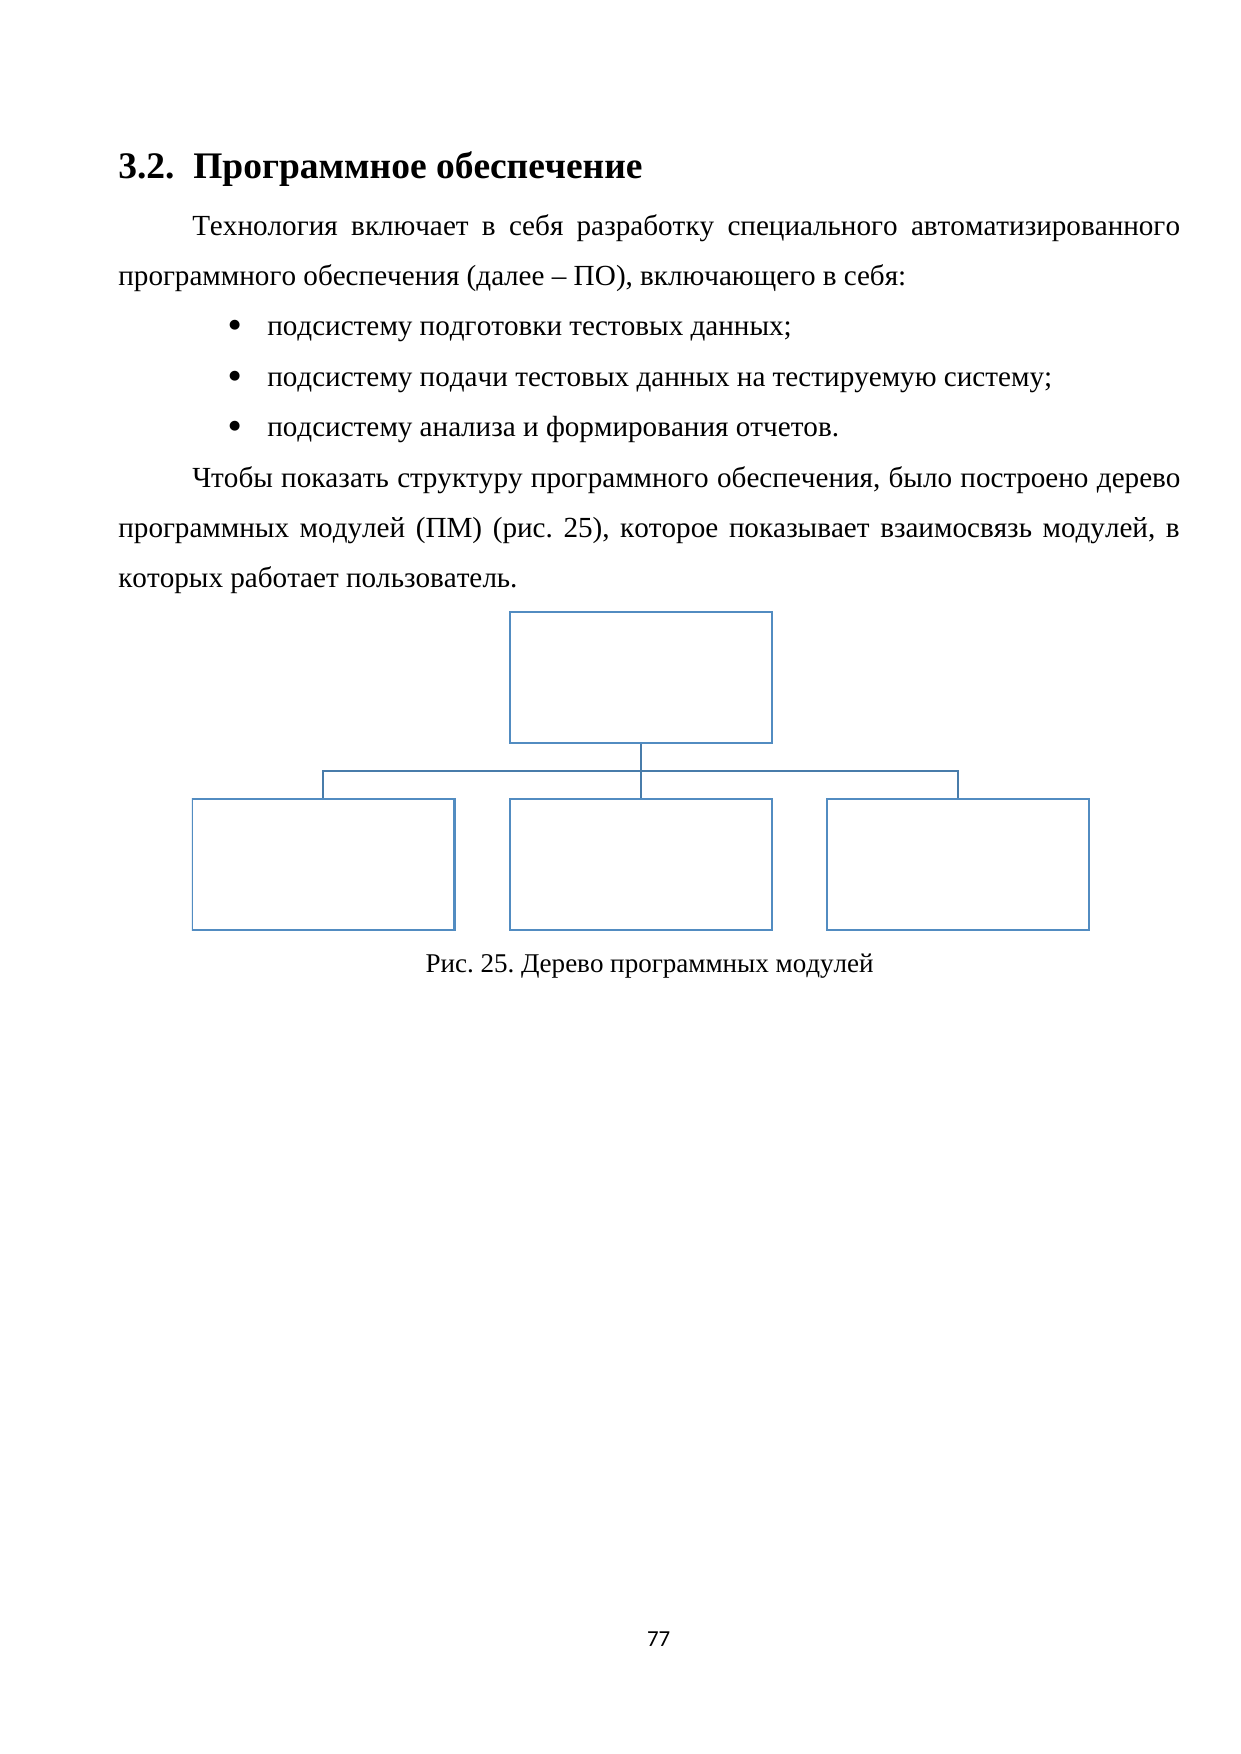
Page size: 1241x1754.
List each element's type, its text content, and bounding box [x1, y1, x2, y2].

subtitle Программное обеспечение [118, 143, 1181, 186]
text Рис. 25. Дерево программных модулей [118, 947, 1181, 978]
list подсистему анализа и формирования отчетов. [229, 409, 1181, 443]
list подсистему подачи тестовых данных на тестируемую систему; [229, 359, 1181, 392]
text Технология включает в себя разработку специального автоматизированного программного обеспечения (далее – ПО), включающего в себя: [118, 208, 1181, 292]
list подсистему подготовки тестовых данных; [229, 308, 1181, 342]
text Чтобы показать структуру программного обеспечения, было построено дерево программных модулей (ПМ) (рис. 25), которое показывает взаимосвязь модулей, в которых работает пользователь. [118, 460, 1181, 594]
